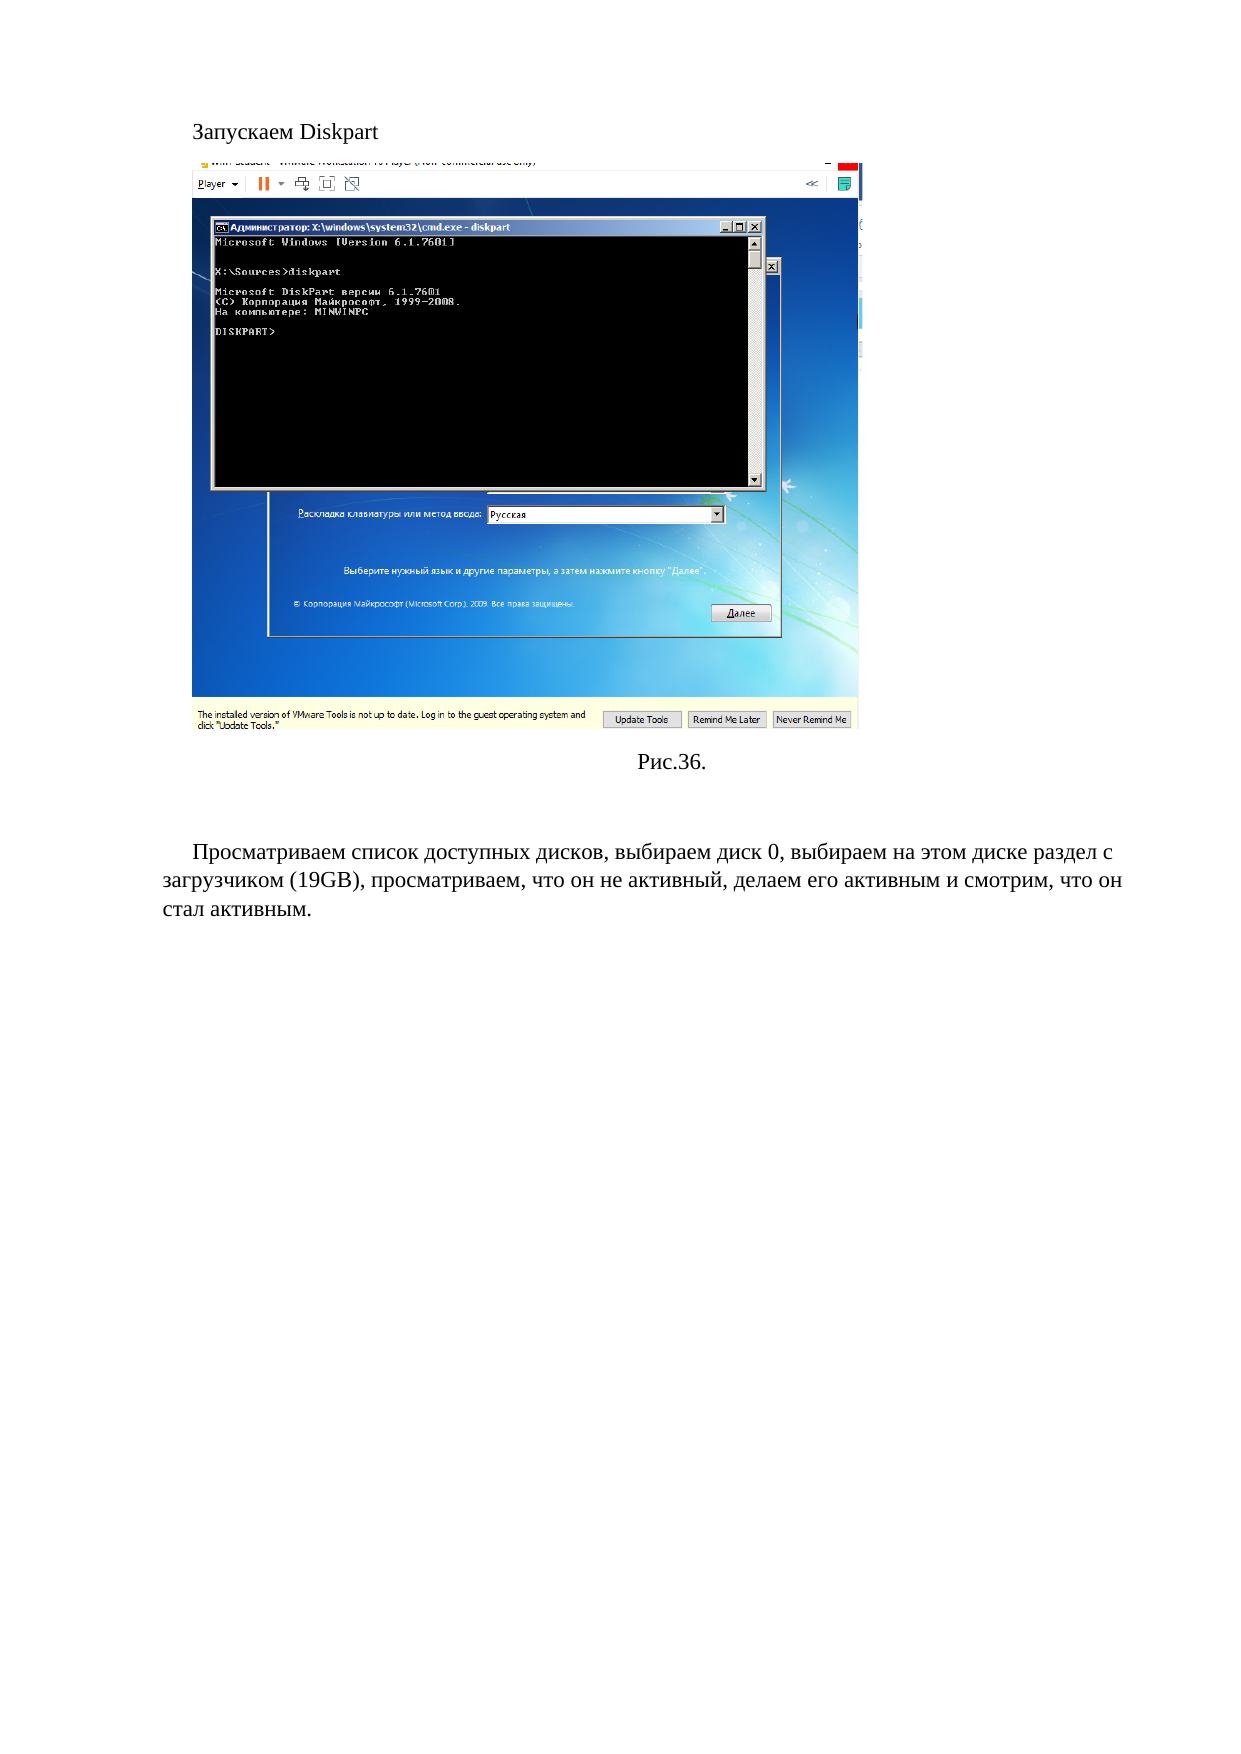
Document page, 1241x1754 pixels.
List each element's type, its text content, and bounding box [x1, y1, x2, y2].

text Запускаем Diskpart [162, 118, 1152, 144]
text Просматриваем список доступных дисков, выбираем диск 0, выбираем на этом диске раздел с загрузчиком (19GB), просматриваем, что он не активный, делаем его активным и смотрим, что он стал активным. [162, 838, 1152, 921]
picture [192, 163, 863, 729]
text Рис.36. [162, 748, 1152, 774]
